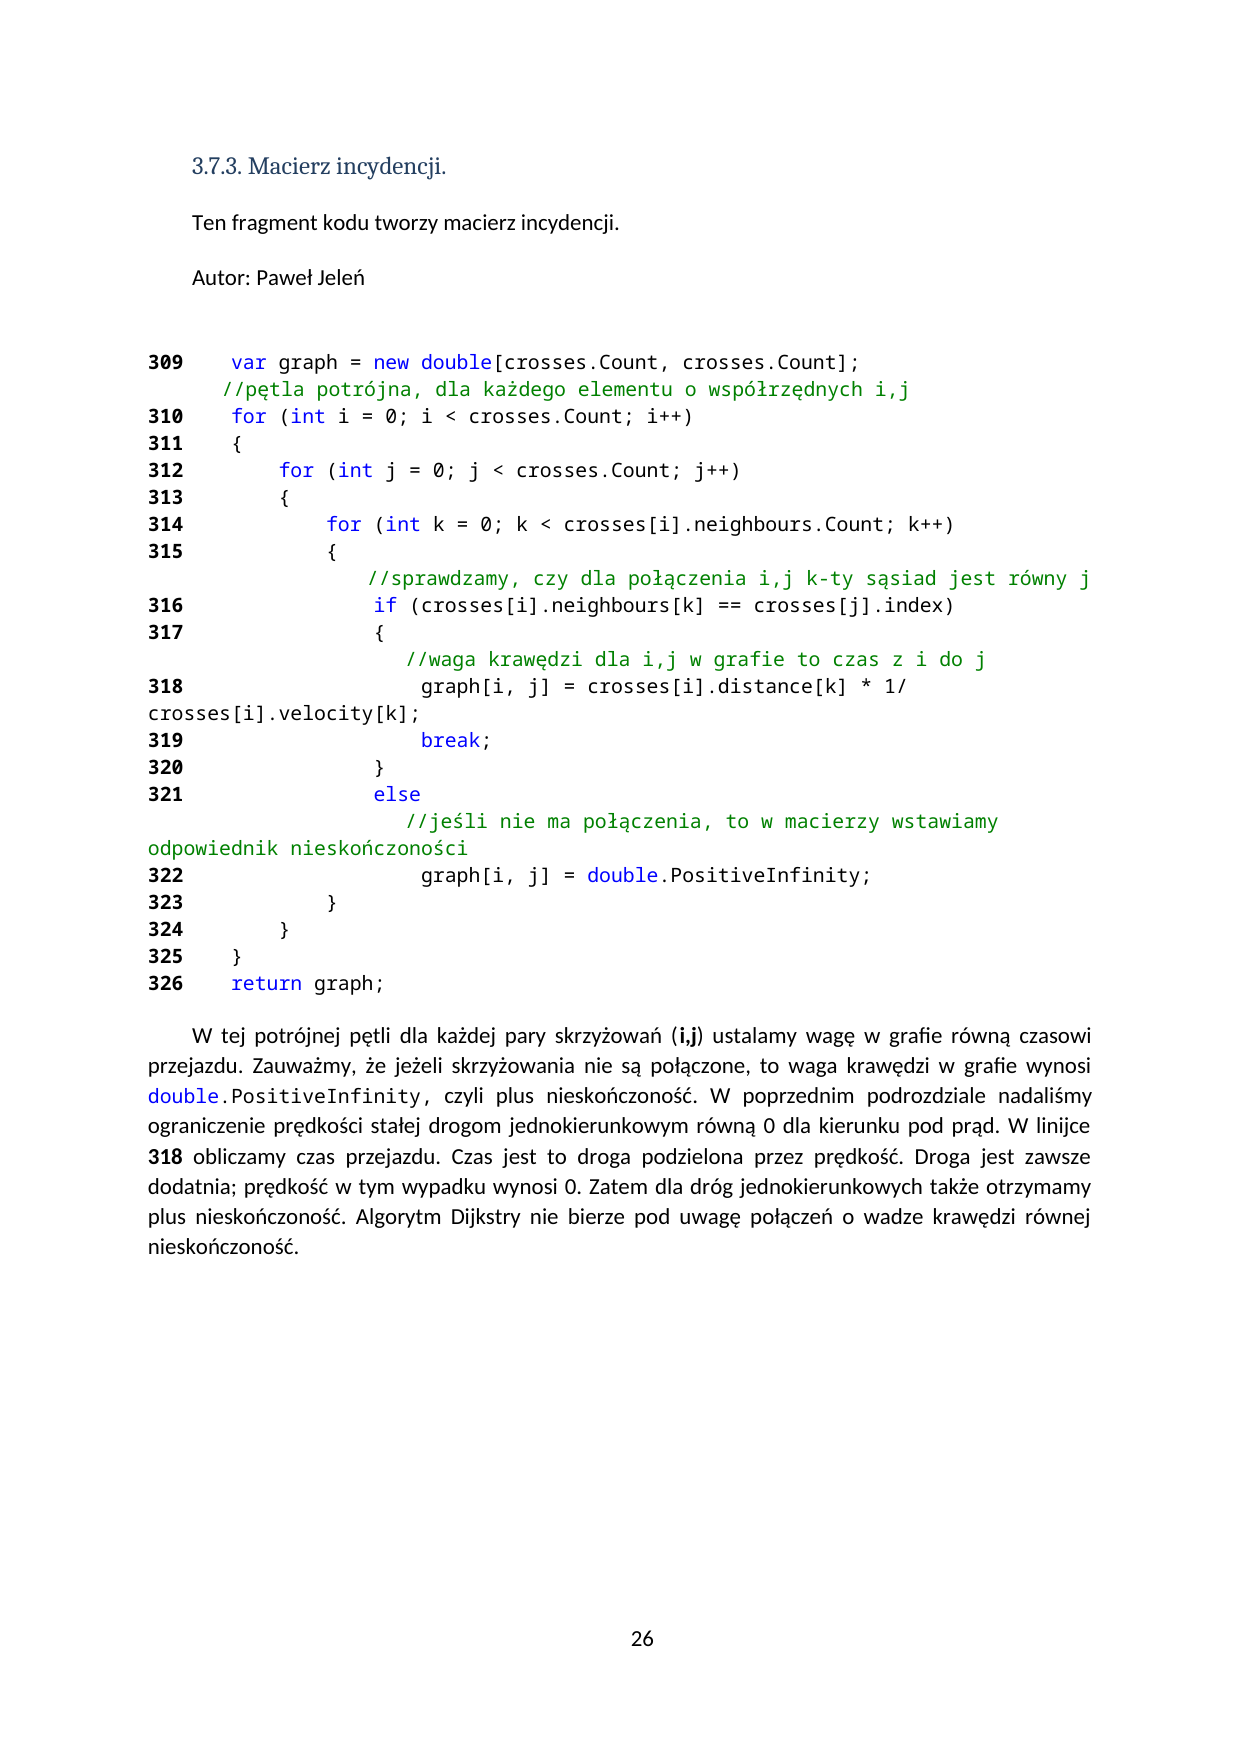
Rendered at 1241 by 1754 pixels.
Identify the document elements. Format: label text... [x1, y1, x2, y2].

text 314 for (int k = 0; k < crosses[i].neighbours.Count; k++) [148, 510, 1093, 537]
text 322 graph[i, j] = double.PositiveInfinity; [148, 861, 1093, 888]
text 325 } 326 return graph; [148, 942, 1093, 996]
text Autor: Paweł Jeleń [148, 263, 1093, 291]
text 316 if (crosses[i].neighbours[k] == crosses[j].index) [148, 591, 1093, 618]
text W tej potrójnej pętli dla każdej pary skrzyżowań (i,j) ustalamy wagę w grafie równą czasowi przejazdu. Zauważmy, że jeżeli skrzyżowania nie są połączone, to waga krawędzi w grafie wynosi double.PositiveInfinity, czyli plus nieskończoność. W poprzednim podrozdziale nadaliśmy ograniczenie prędkości stałej drogom jednokierunkowym równą 0 dla kierunku pod prąd. W linijce 318 obliczamy czas przejazdu. Czas jest to droga podzielona przez prędkość. Droga jest zawsze dodatnia; prędkość w tym wypadku wynosi 0. Zatem dla dróg jednokierunkowych także otrzymamy plus nieskończoność. Algorytm Dijkstry nie bierze pod uwagę połączeń o wadze krawędzi równej nieskończoność. [148, 1021, 1093, 1261]
text 324 } [148, 915, 1093, 942]
text 311 { [148, 429, 1093, 456]
subtitle 3.7.3. Macierz incydencji. [148, 152, 1093, 181]
text 319 break; [148, 726, 1093, 753]
text 323 } [148, 888, 1093, 915]
text 315 { //sprawdzamy, czy dla połączenia i,j k-ty sąsiad jest równy j [148, 537, 1093, 591]
text Ten fragment kodu tworzy macierz incydencji. [148, 208, 1093, 236]
text 313 { [148, 483, 1093, 510]
text 318 graph[i, j] = crosses[i].distance[k] * 1/ crosses[i].velocity[k]; [148, 672, 1093, 726]
text 317 { //waga krawędzi dla i,j w grafie to czas z i do j [148, 618, 1093, 672]
text 320 } [148, 753, 1093, 780]
text 310 for (int i = 0; i < crosses.Count; i++) [148, 402, 1093, 429]
text 312 for (int j = 0; j < crosses.Count; j++) [148, 456, 1093, 483]
text 309 var graph = new double[crosses.Count, crosses.Count]; //pętla potrójna, dla każdego elementu o współrzędnych i,j [148, 348, 1093, 402]
text 321 else //jeśli nie ma połączenia, to w macierzy wstawiamy odpowiednik nieskończoności [148, 780, 1093, 861]
